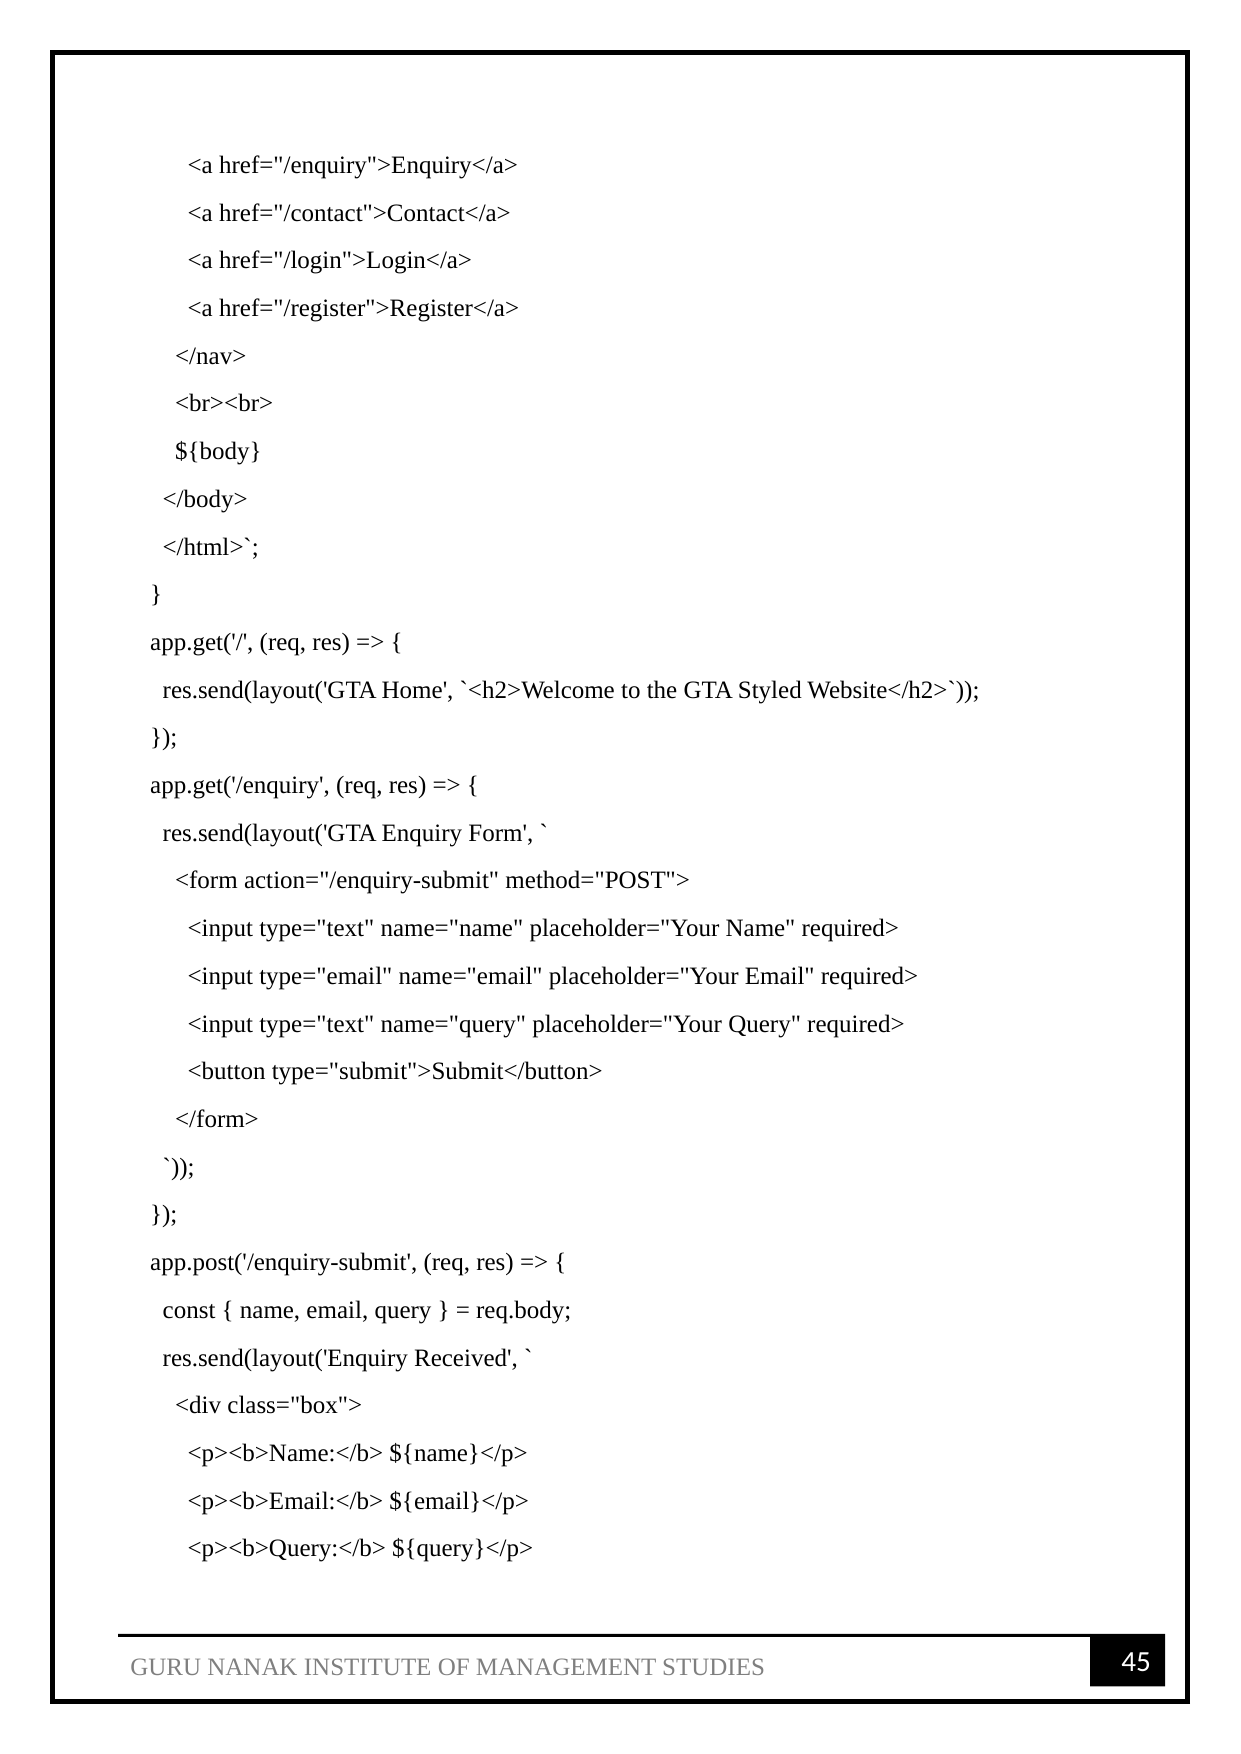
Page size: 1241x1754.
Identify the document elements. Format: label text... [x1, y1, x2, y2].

text `)); [150, 1152, 1090, 1181]
text <p><b>Email:</b> ${email}</p> [150, 1486, 1090, 1514]
text </form> [150, 1104, 1090, 1133]
text </html>`; [150, 532, 1090, 560]
text </nav> [150, 341, 1090, 369]
text ${body} [150, 436, 1090, 465]
text <a href="/register">Register</a> [150, 293, 1090, 322]
text const { name, email, query } = req.body; [150, 1295, 1090, 1324]
text <input type="email" name="email" placeholder="Your Email" required> [150, 961, 1090, 990]
text }); [150, 1199, 1090, 1228]
text }); [150, 722, 1090, 751]
text <input type="text" name="query" placeholder="Your Query" required> [150, 1009, 1090, 1037]
text <p><b>Name:</b> ${name}</p> [150, 1438, 1090, 1467]
text app.post('/enquiry-submit', (req, res) => { [150, 1247, 1090, 1276]
text <button type="submit">Submit</button> [150, 1056, 1090, 1085]
text } [150, 579, 1090, 608]
text app.get('/enquiry', (req, res) => { [150, 770, 1090, 799]
text <br><br> [150, 388, 1090, 417]
text <p><b>Query:</b> ${query}</p> [150, 1533, 1090, 1562]
text app.get('/', (req, res) => { [150, 627, 1090, 656]
text res.send(layout('GTA Enquiry Form', ` [150, 818, 1090, 847]
text <a href="/login">Login</a> [150, 245, 1090, 274]
text <div class="box"> [150, 1390, 1090, 1419]
text <input type="text" name="name" placeholder="Your Name" required> [150, 913, 1090, 942]
text <a href="/enquiry">Enquiry</a> [150, 150, 1090, 179]
text <a href="/contact">Contact</a> [150, 198, 1090, 226]
text <form action="/enquiry-submit" method="POST"> [150, 866, 1090, 894]
text res.send(layout('Enquiry Received', ` [150, 1343, 1090, 1371]
text </body> [150, 484, 1090, 513]
text res.send(layout('GTA Home', `<h2>Welcome to the GTA Styled Website</h2>`)); [150, 675, 1090, 703]
